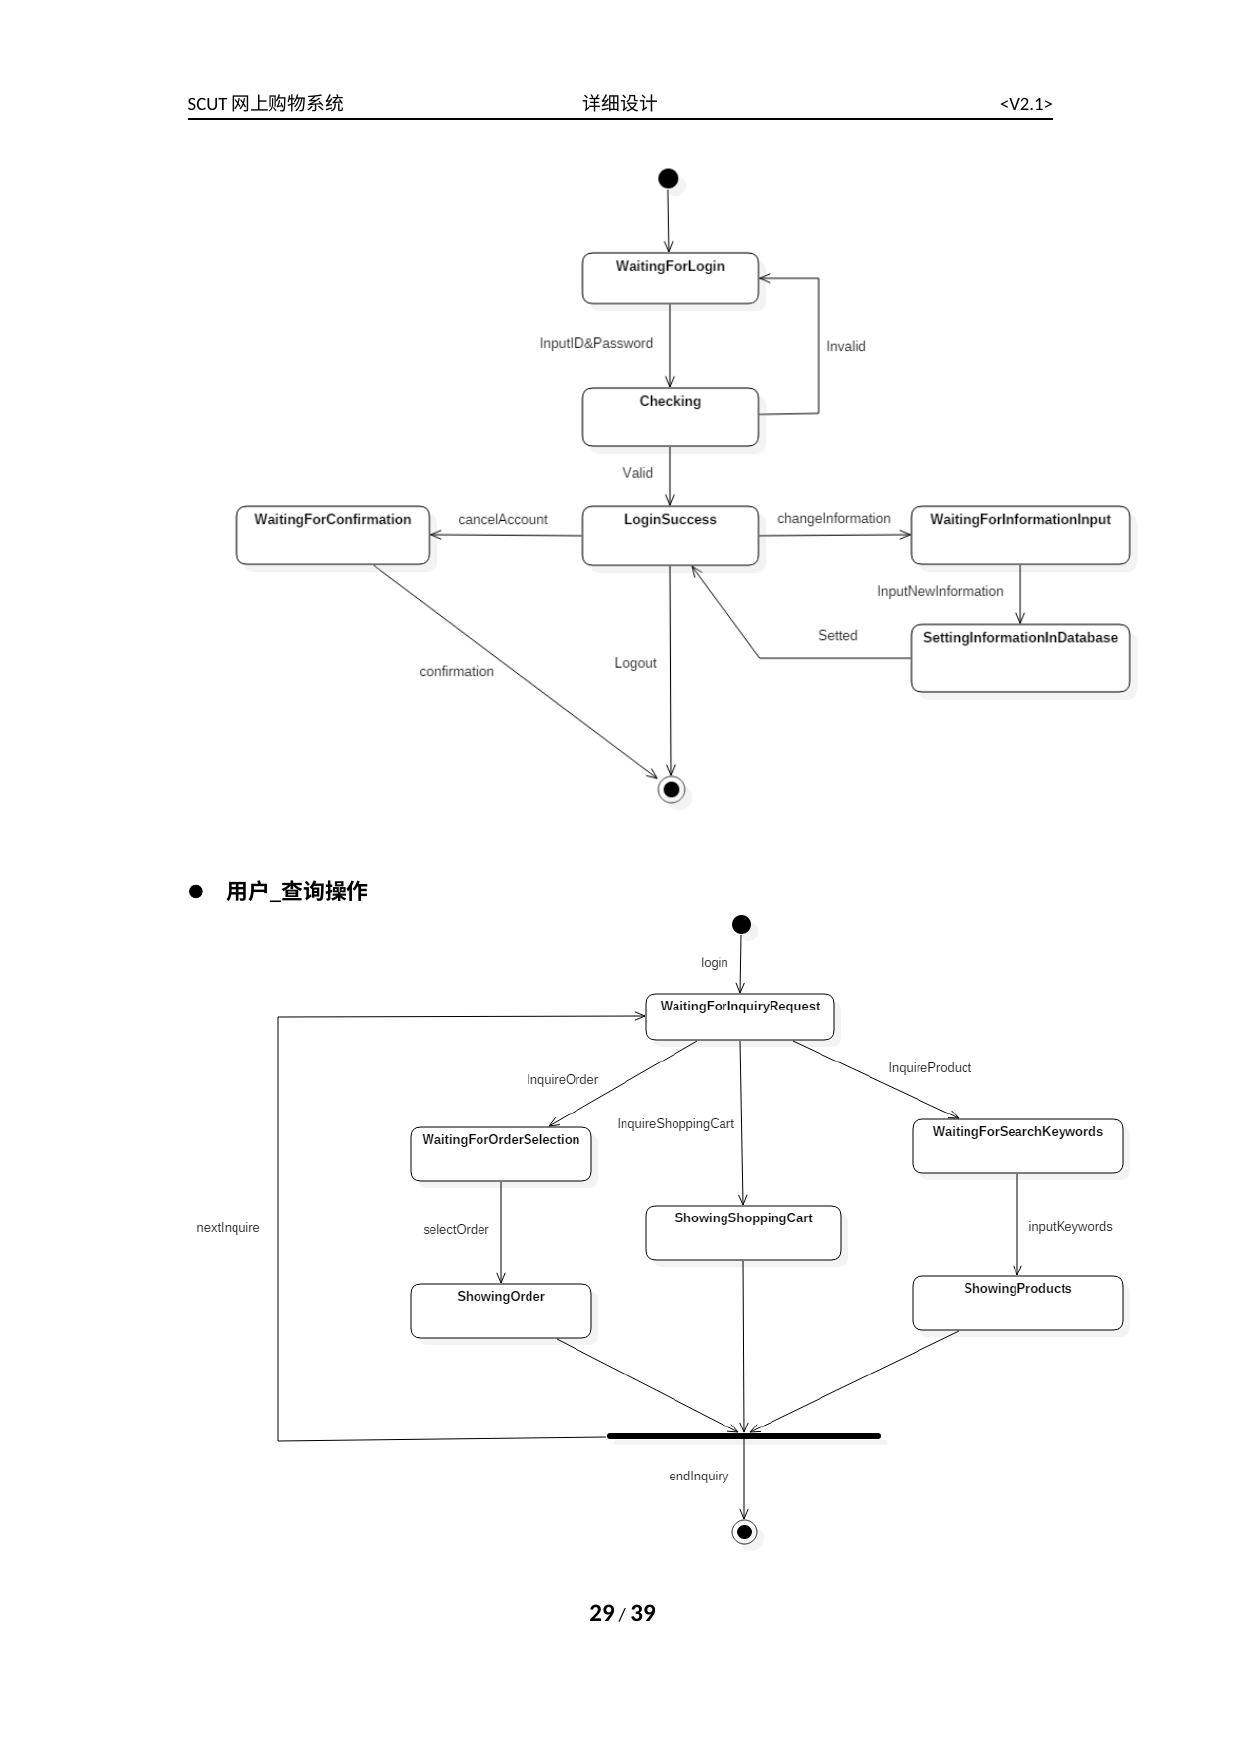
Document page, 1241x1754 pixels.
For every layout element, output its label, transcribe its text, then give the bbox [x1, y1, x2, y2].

list 用户_查询操作 [187, 873, 1053, 906]
picture [187, 906, 1162, 1583]
picture [226, 158, 1172, 845]
